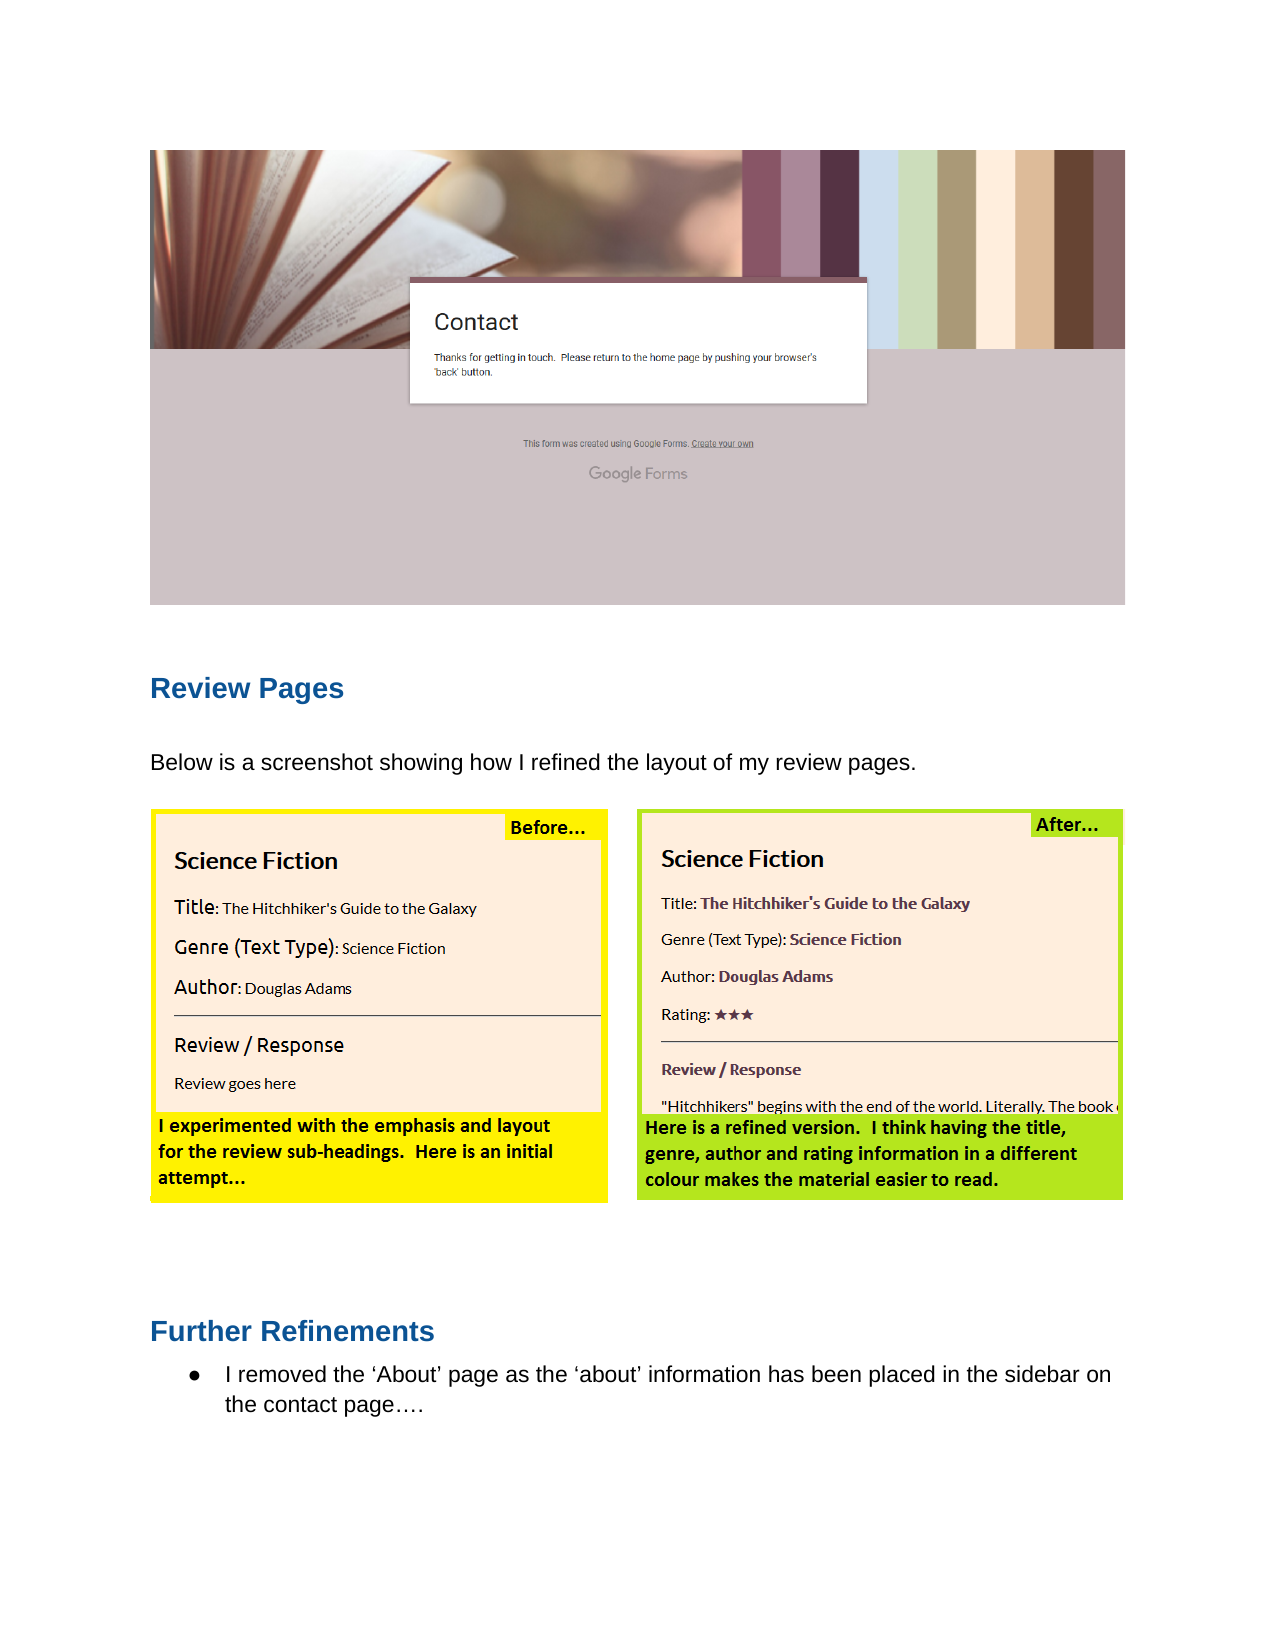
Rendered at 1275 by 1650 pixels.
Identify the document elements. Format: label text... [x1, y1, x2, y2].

list I removed the ‘About’ page as the ‘about’ information has been placed in the sidebar on the contact page…. [187, 1361, 1125, 1417]
picture [150, 150, 1125, 605]
subtitle Further Refinements [150, 1314, 1125, 1347]
text Below is a screenshot showing how I refined the layout of my review pages. [150, 749, 1125, 775]
picture [150, 809, 1125, 1205]
subtitle Review Pages [150, 672, 1125, 705]
